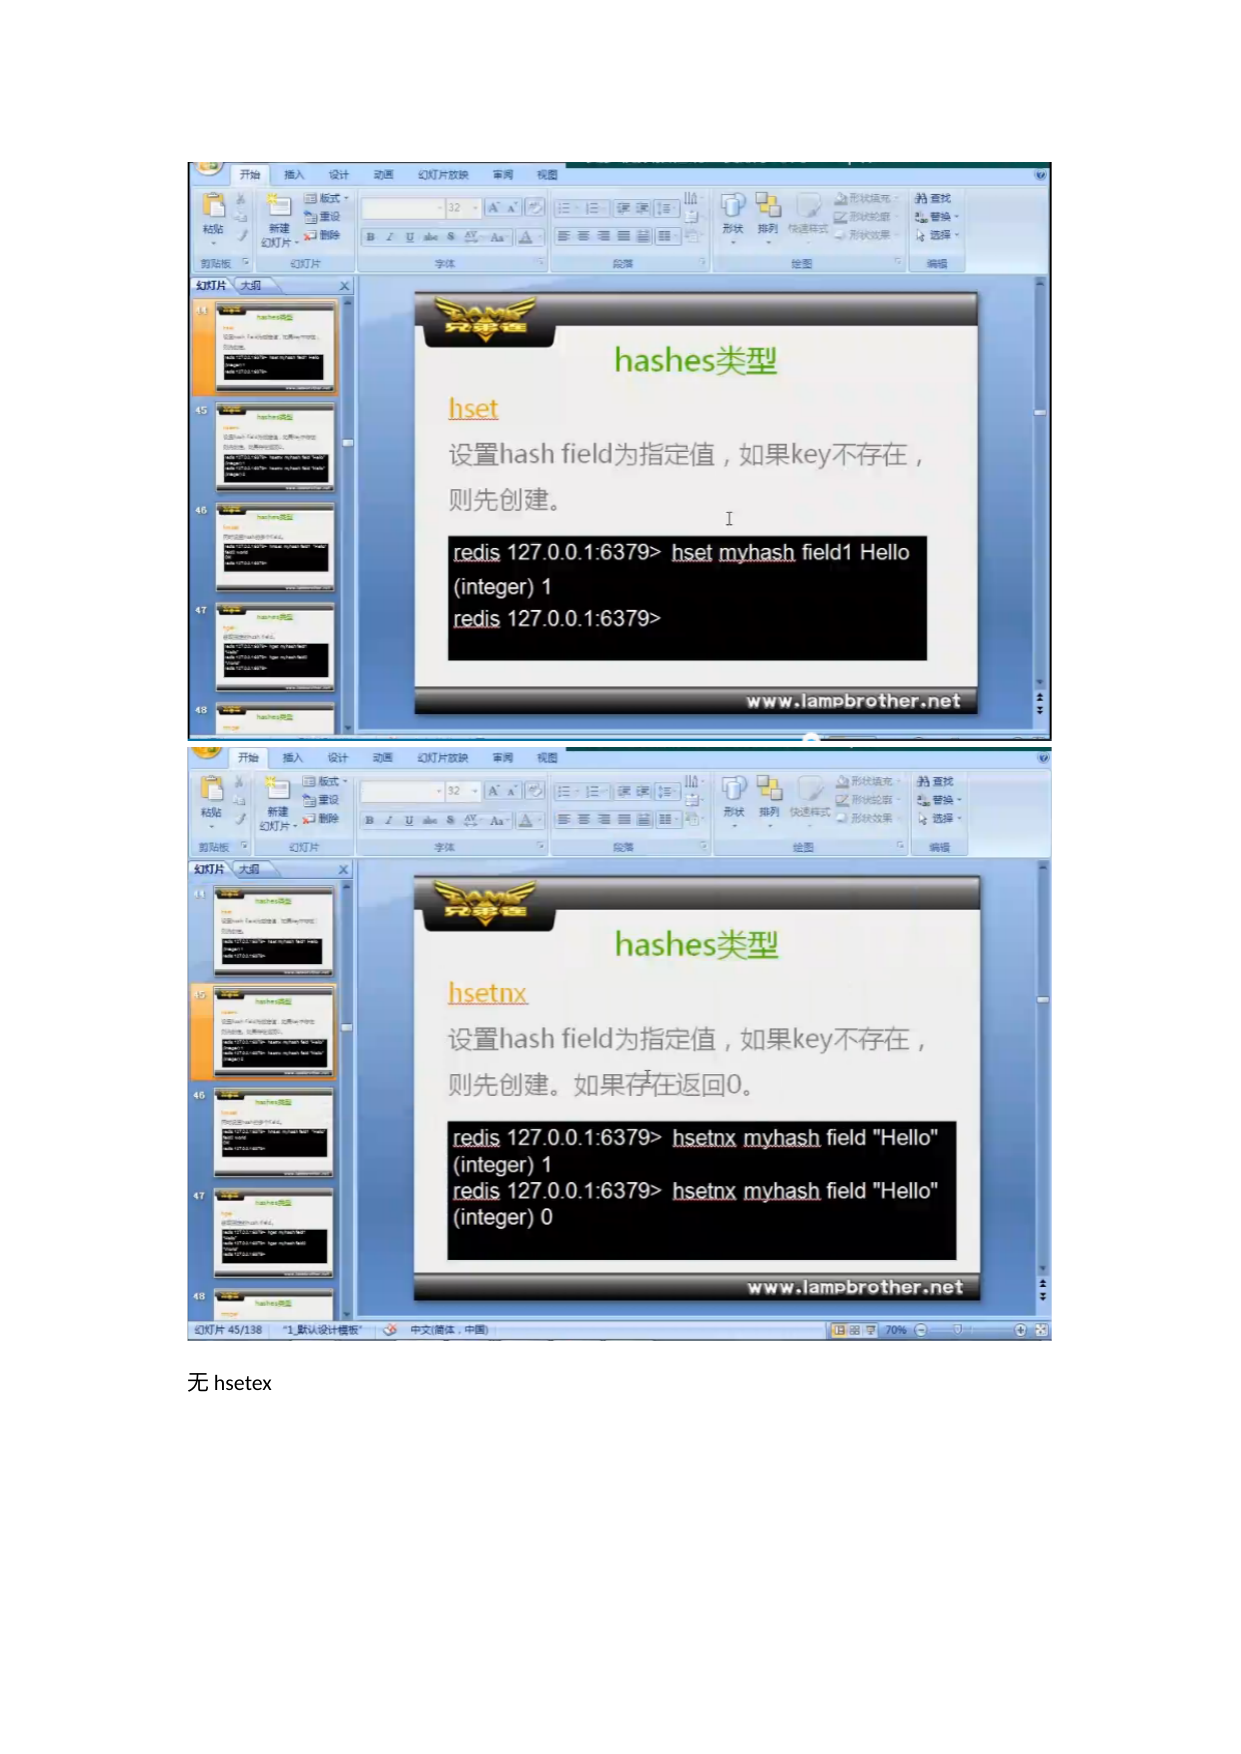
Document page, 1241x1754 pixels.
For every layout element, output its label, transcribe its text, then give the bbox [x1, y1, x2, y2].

picture [187, 747, 1052, 1341]
text 无hsetex [187, 1364, 1053, 1397]
picture [187, 162, 1052, 741]
